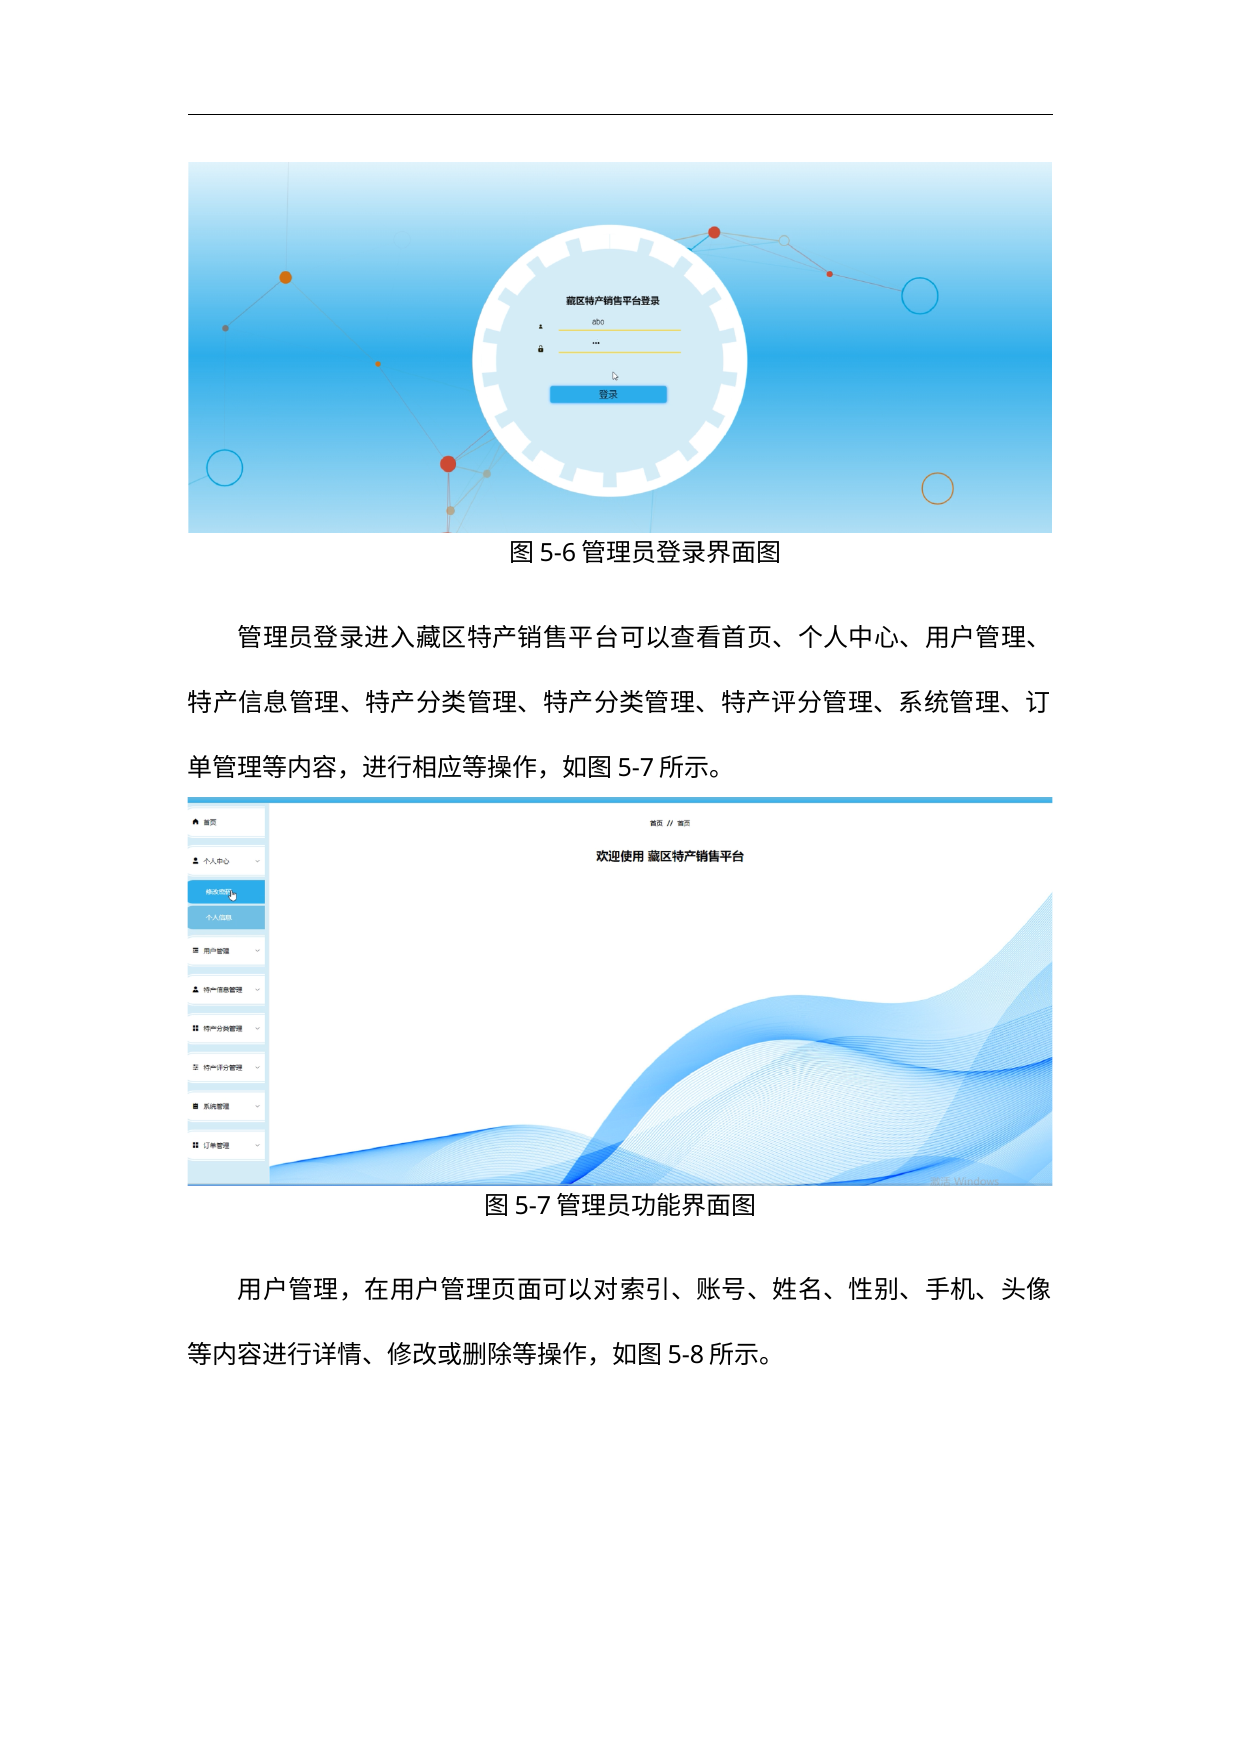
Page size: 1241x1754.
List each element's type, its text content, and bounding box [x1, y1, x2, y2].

text 管理员登录进入藏区特产销售平台可以查看首页、个人中心、用户管理、特产信息管理、特产分类管理、特产分类管理、特产评分管理、系统管理、订单管理等内容，进行相应等操作，如图5-7所示。 [187, 603, 1053, 797]
text 图5-6管理员登录界面图 [187, 532, 1053, 569]
picture [187, 797, 1053, 1186]
text 用户管理，在用户管理页面可以对索引、账号、姓名、性别、手机、头像等内容进行详情、修改或删除等操作，如图5-8所示。 [187, 1256, 1053, 1386]
picture [188, 162, 1052, 533]
text 图5-7管理员功能界面图 [187, 1186, 1053, 1222]
